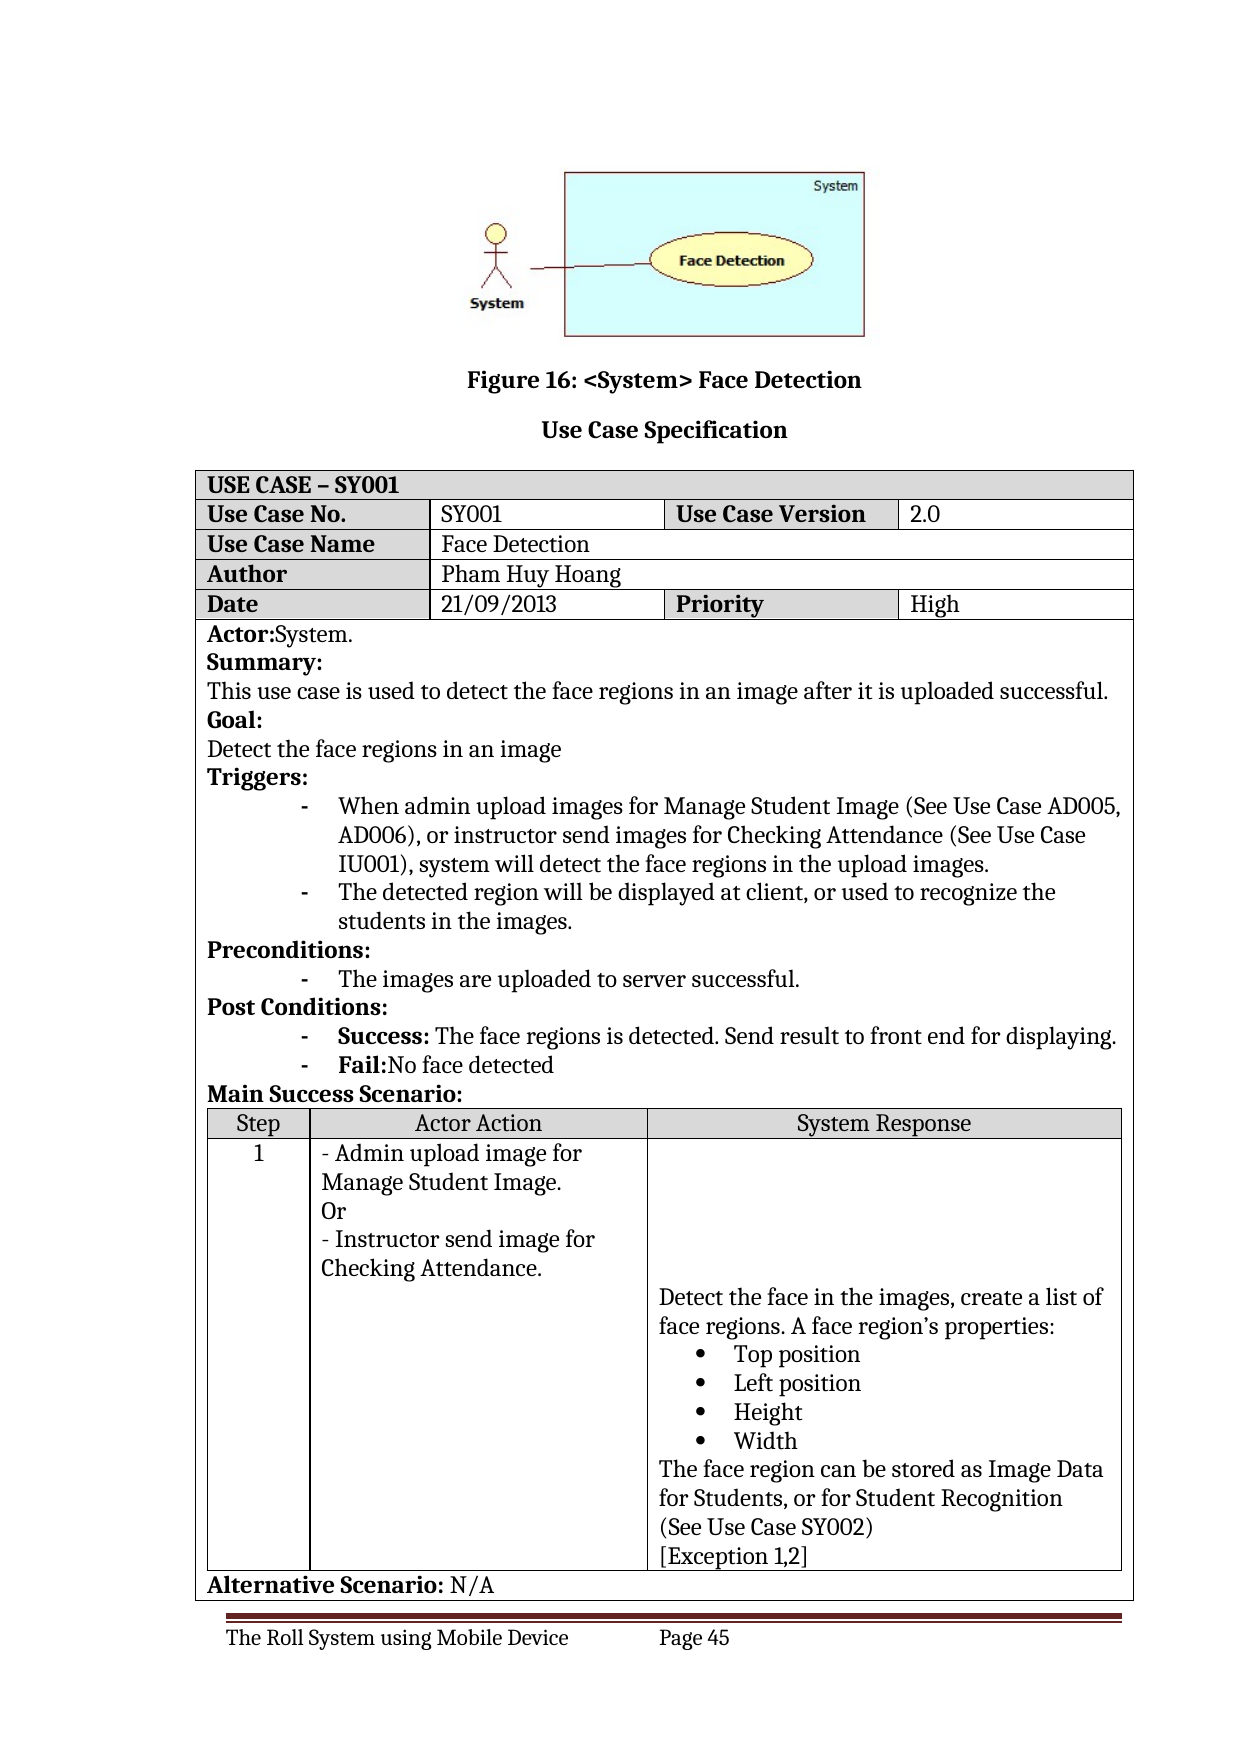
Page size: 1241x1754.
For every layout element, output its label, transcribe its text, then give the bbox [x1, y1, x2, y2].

table_cell Priority [665, 590, 898, 618]
picture [439, 147, 890, 362]
table_cell 2.0 [899, 500, 1133, 529]
table_header USE CASE – SY001 [196, 471, 1133, 499]
table_cell SY001 [431, 500, 664, 529]
table_cell Author [196, 560, 429, 589]
table_cell High [899, 590, 1133, 618]
table_cell Use Case Version [665, 500, 898, 529]
table_cell 21/09/2013 [431, 590, 664, 618]
table_cell Use Case Name [196, 530, 429, 559]
table_cell Date [196, 590, 429, 618]
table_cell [196, 620, 1133, 1600]
subtitle Use Case Specification [207, 416, 1122, 444]
table_cell Pham Huy Hoang [431, 560, 1133, 589]
table_cell Use Case No. [196, 500, 429, 529]
table_cell Face Detection [431, 530, 1133, 559]
text Figure 16: <System> Face Detection [207, 366, 1122, 395]
